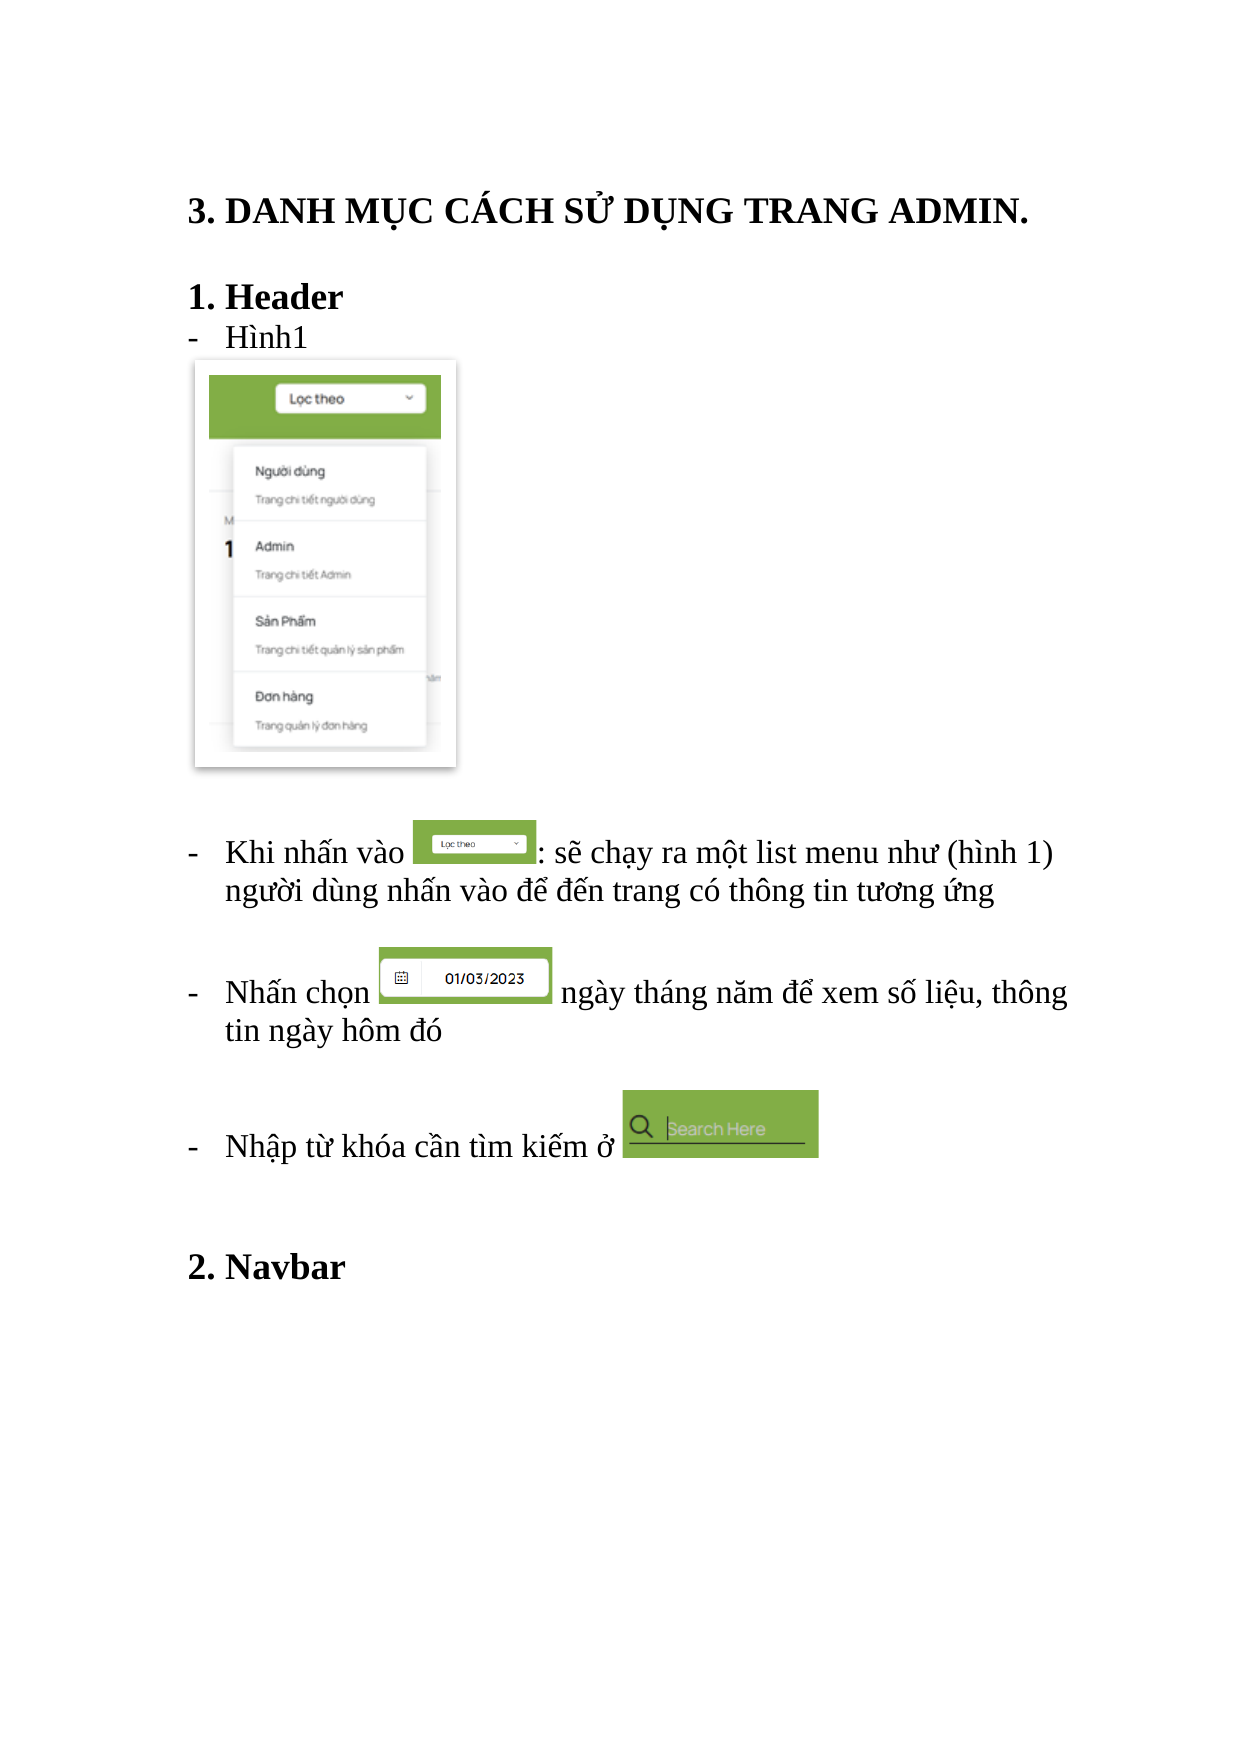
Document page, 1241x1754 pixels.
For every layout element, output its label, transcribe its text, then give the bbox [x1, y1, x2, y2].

list Navbar [187, 1245, 1090, 1288]
list Khi nhấn vào : sẽ chạy ra một list menu như (hình 1) người dùng nhấn vào để đến trang có thông tin tương ứng [187, 818, 1090, 909]
list Header [187, 274, 1090, 318]
list DANH MỤC CÁCH SỬ DỤNG TRANG ADMIN. [187, 188, 1090, 231]
list Nhập từ khóa cần tìm kiếm ở [187, 1090, 1090, 1165]
picture [412, 818, 537, 864]
list Nhấn chọn ngày tháng năm để xem số liệu, thông tin ngày hôm đó [187, 947, 1090, 1049]
picture [209, 375, 441, 752]
picture [378, 947, 553, 1004]
list Hình1 [187, 318, 1090, 356]
picture [622, 1090, 819, 1158]
